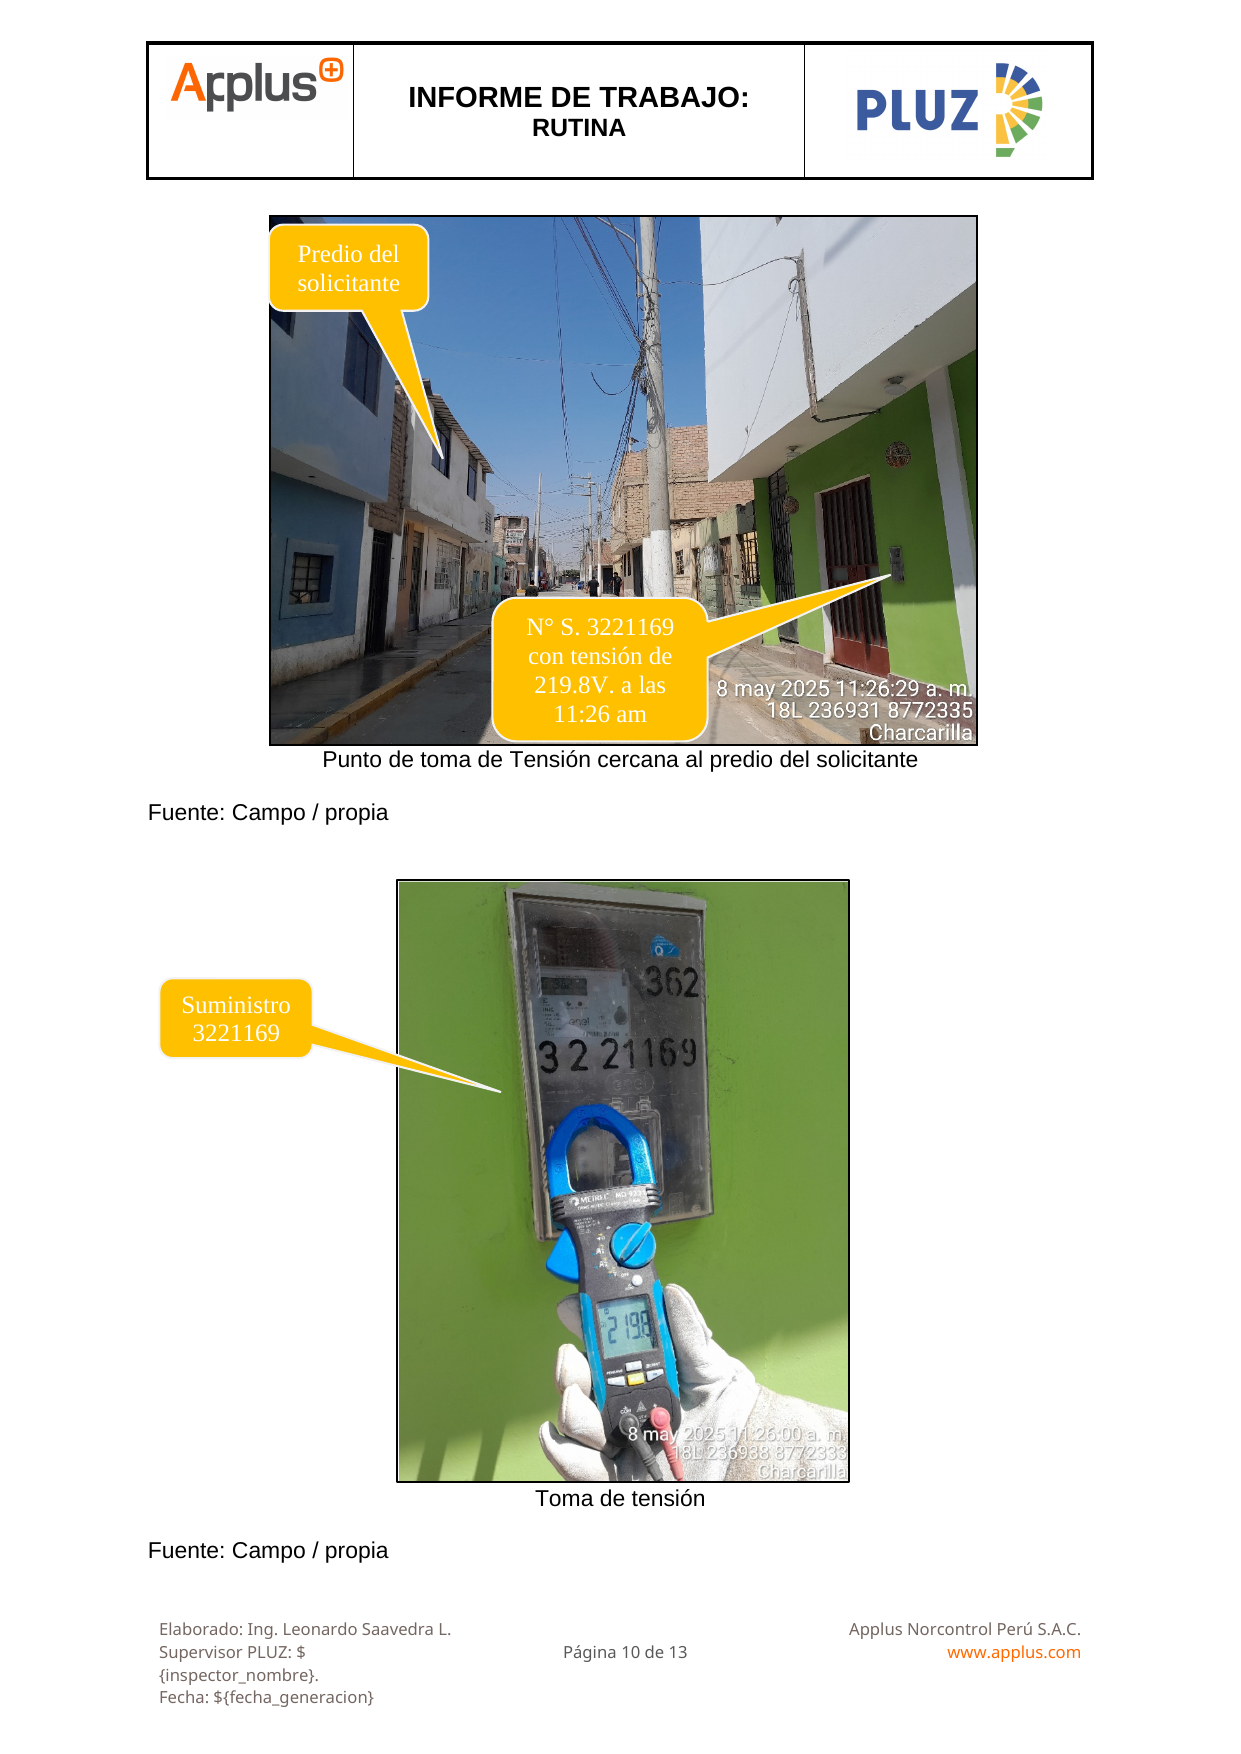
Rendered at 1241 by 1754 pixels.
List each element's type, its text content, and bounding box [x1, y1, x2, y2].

text Fuente: Campo / propia [148, 799, 1092, 826]
text Toma de tensión [148, 1485, 1092, 1511]
picture [399, 882, 848, 1481]
picture [271, 217, 976, 744]
picture [165, 55, 348, 120]
text Fuente: Campo / propia [148, 1537, 1092, 1564]
text Punto de toma de Tensión cercana al predio del solicitante [148, 746, 1092, 773]
picture [847, 50, 1050, 165]
